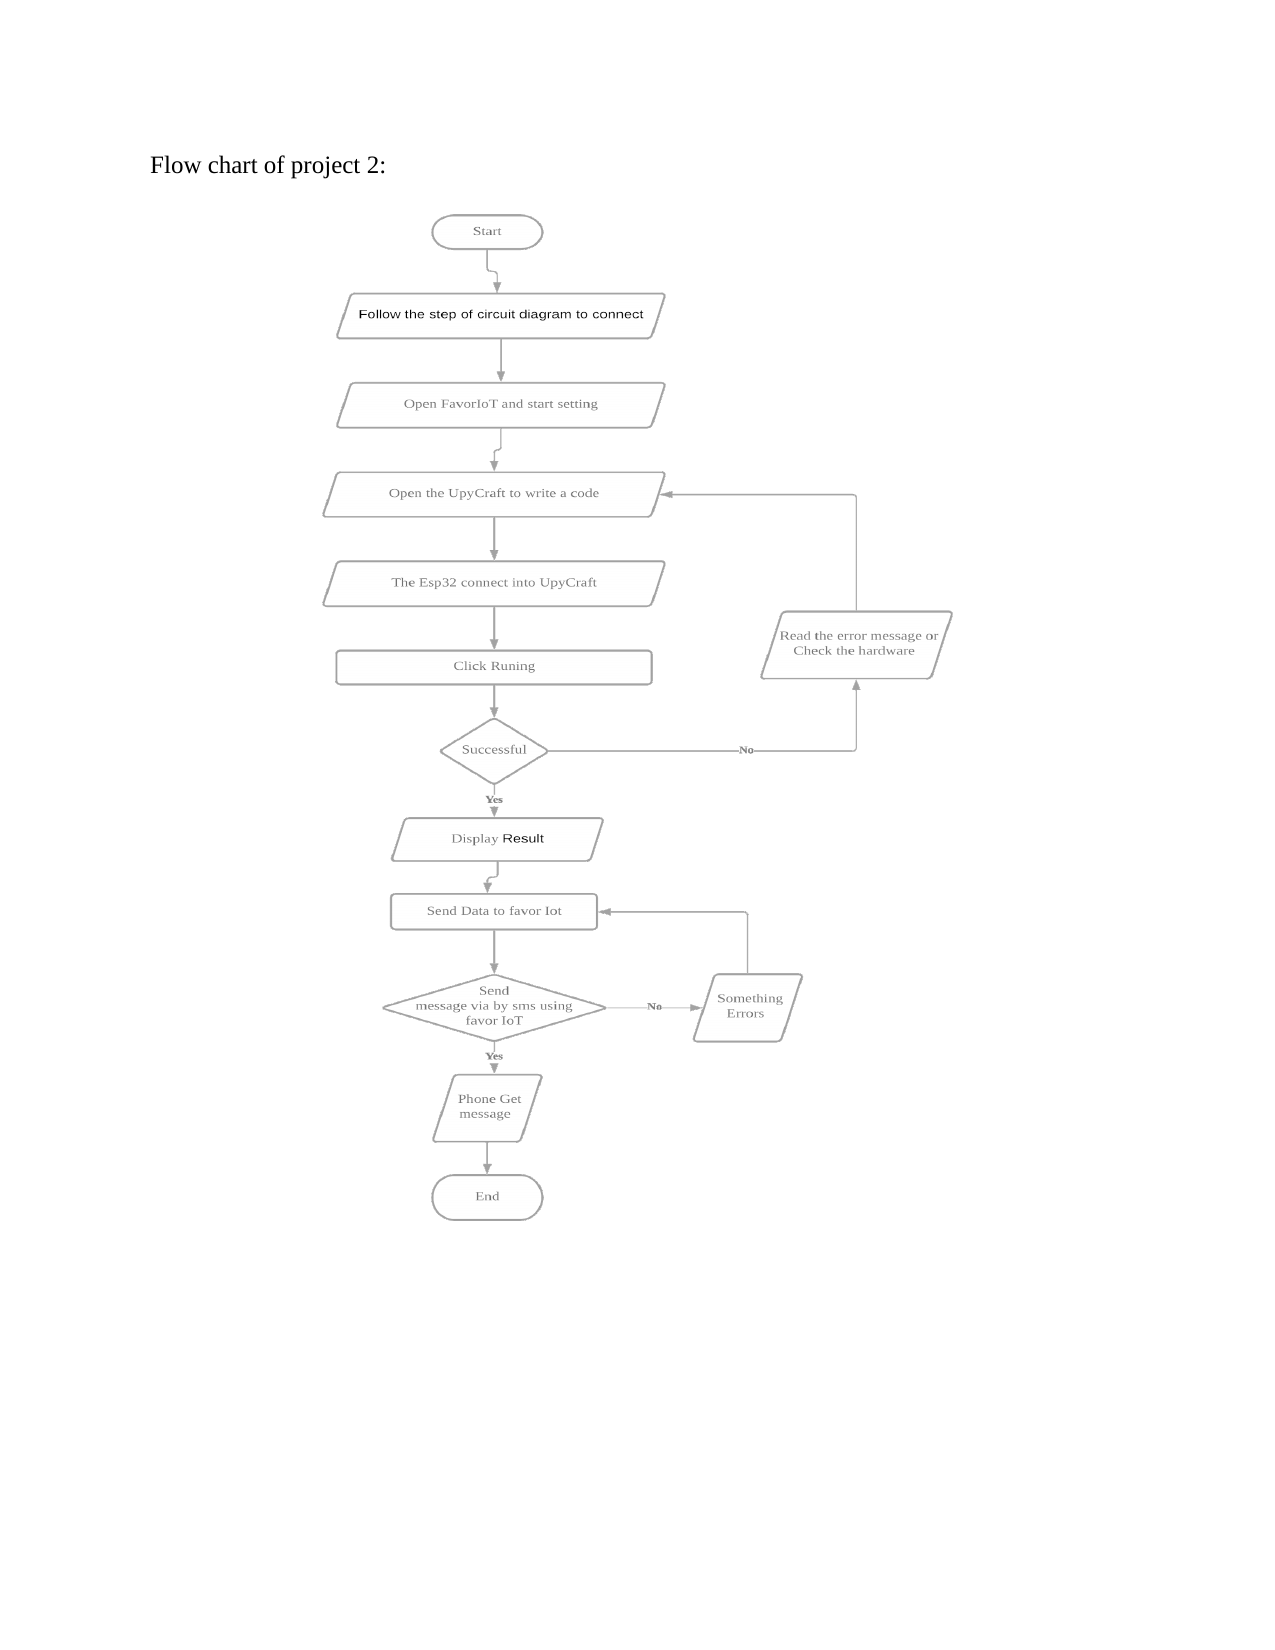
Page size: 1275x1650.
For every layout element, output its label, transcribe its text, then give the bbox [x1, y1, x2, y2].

picture [295, 193, 980, 1242]
text Flow chart of project 2: [150, 150, 1125, 179]
